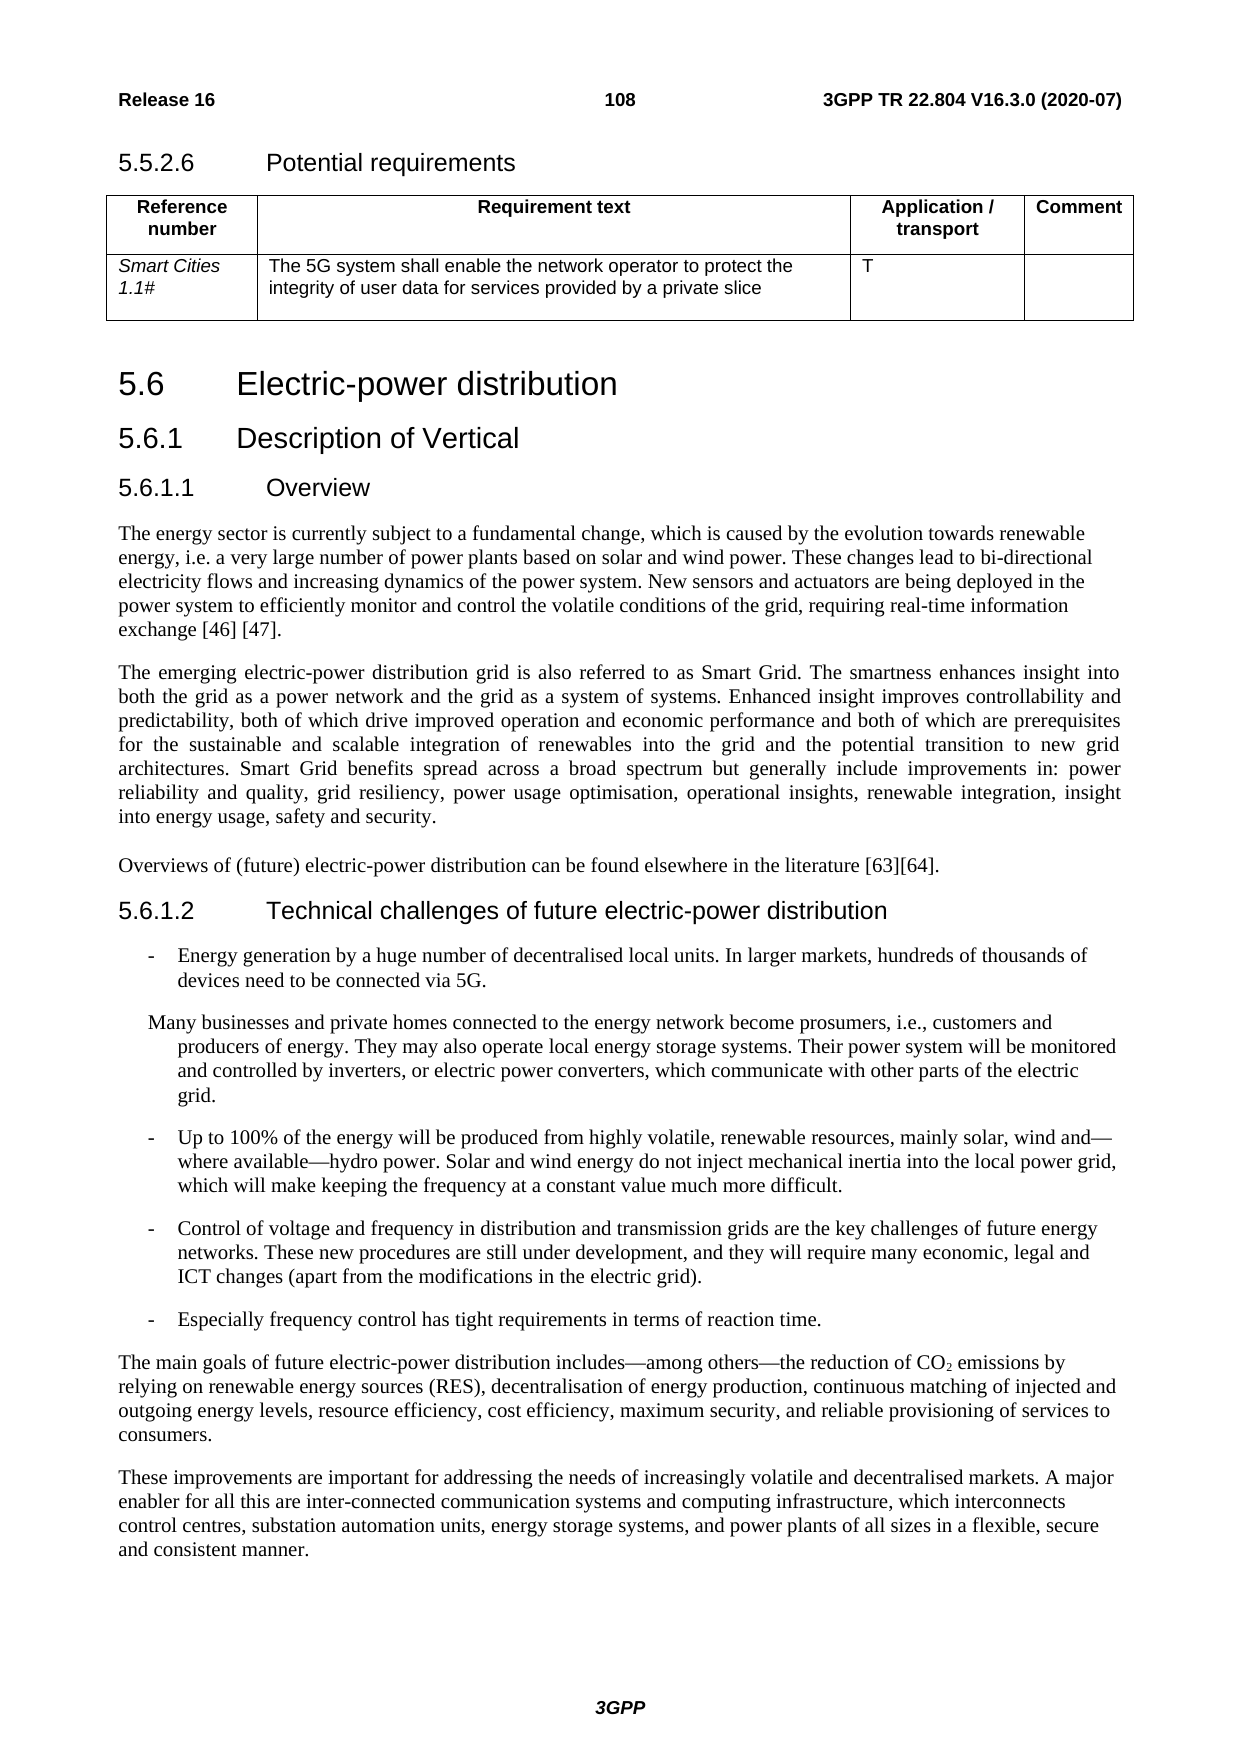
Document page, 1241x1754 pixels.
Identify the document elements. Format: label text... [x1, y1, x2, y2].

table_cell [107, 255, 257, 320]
subtitle 5.6 Electric-power distribution [118, 364, 1122, 402]
subtitle 5.6.1.1 Overview [118, 473, 1122, 502]
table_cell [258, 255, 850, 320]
text - Control of voltage and frequency in distribution and transmission grids are the key challenges of future energy networks. These new procedures are still under development, and they will require many economic, legal and ICT changes (apart from the modifications in the electric grid). [148, 1216, 1122, 1288]
text The emerging electric-power distribution grid is also referred to as Smart Grid. The smartness enhances insight into both the grid as a power network and the grid as a system of systems. Enhanced insight improves controllability and predictability, both of which drive improved operation and economic performance and both of which are prerequisites for the sustainable and scalable integration of renewables into the grid and the potential transition to new grid architectures. Smart Grid benefits spread across a broad spectrum but generally include improvements in: power reliability and quality, grid resiliency, power usage optimisation, operational insights, renewable integration, insight into energy usage, safety and security. [118, 660, 1122, 828]
subtitle 5.6.1 Description of Vertical [118, 421, 1122, 454]
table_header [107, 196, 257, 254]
text These improvements are important for addressing the needs of increasingly volatile and decentralised markets. A major enabler for all this are inter-connected communication systems and computing infrastructure, which interconnects control centres, substation automation units, energy storage systems, and power plants of all sizes in a flexible, secure and consistent manner. [118, 1465, 1122, 1561]
text - Up to 100% of the energy will be produced from highly volatile, renewable resources, mainly solar, wind and—where available—hydro power. Solar and wind energy do not inject mechanical inertia into the local power grid, which will make keeping the frequency at a constant value much more difficult. [148, 1125, 1122, 1197]
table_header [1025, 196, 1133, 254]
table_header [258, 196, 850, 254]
subtitle 5.6.1.2 Technical challenges of future electric-power distribution [118, 896, 1122, 925]
text The energy sector is currently subject to a fundamental change, which is caused by the evolution towards renewable energy, i.e. a very large number of power plants based on solar and wind power. These changes lead to bi-directional electricity flows and increasing dynamics of the power system. New sensors and actuators are being deployed in the power system to efficiently monitor and control the volatile conditions of the grid, requiring real-time information exchange [46] [47]. [118, 521, 1122, 641]
text Overviews of (future) electric-power distribution can be found elsewhere in the literature [63][64]. [118, 853, 1122, 877]
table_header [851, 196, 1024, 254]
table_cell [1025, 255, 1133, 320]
text - Energy generation by a huge number of decentralised local units. In larger markets, hundreds of thousands of devices need to be connected via 5G. [148, 943, 1122, 992]
text The main goals of future electric-power distribution includes―among others―the reduction of CO2 emissions by relying on renewable energy sources (RES), decentralisation of energy production, continuous matching of injected and outgoing energy levels, resource efficiency, cost efficiency, maximum security, and reliable provisioning of services to consumers. [118, 1350, 1122, 1446]
subtitle 5.5.2.6 Potential requirements [118, 147, 1122, 176]
text - Especially frequency control has tight requirements in terms of reaction time. [148, 1307, 1122, 1331]
text Many businesses and private homes connected to the energy network become prosumers, i.e., customers and producers of energy. They may also operate local energy storage systems. Their power system will be monitored and controlled by inverters, or electric power converters, which communicate with other parts of the electric grid. [148, 1010, 1122, 1107]
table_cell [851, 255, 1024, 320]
